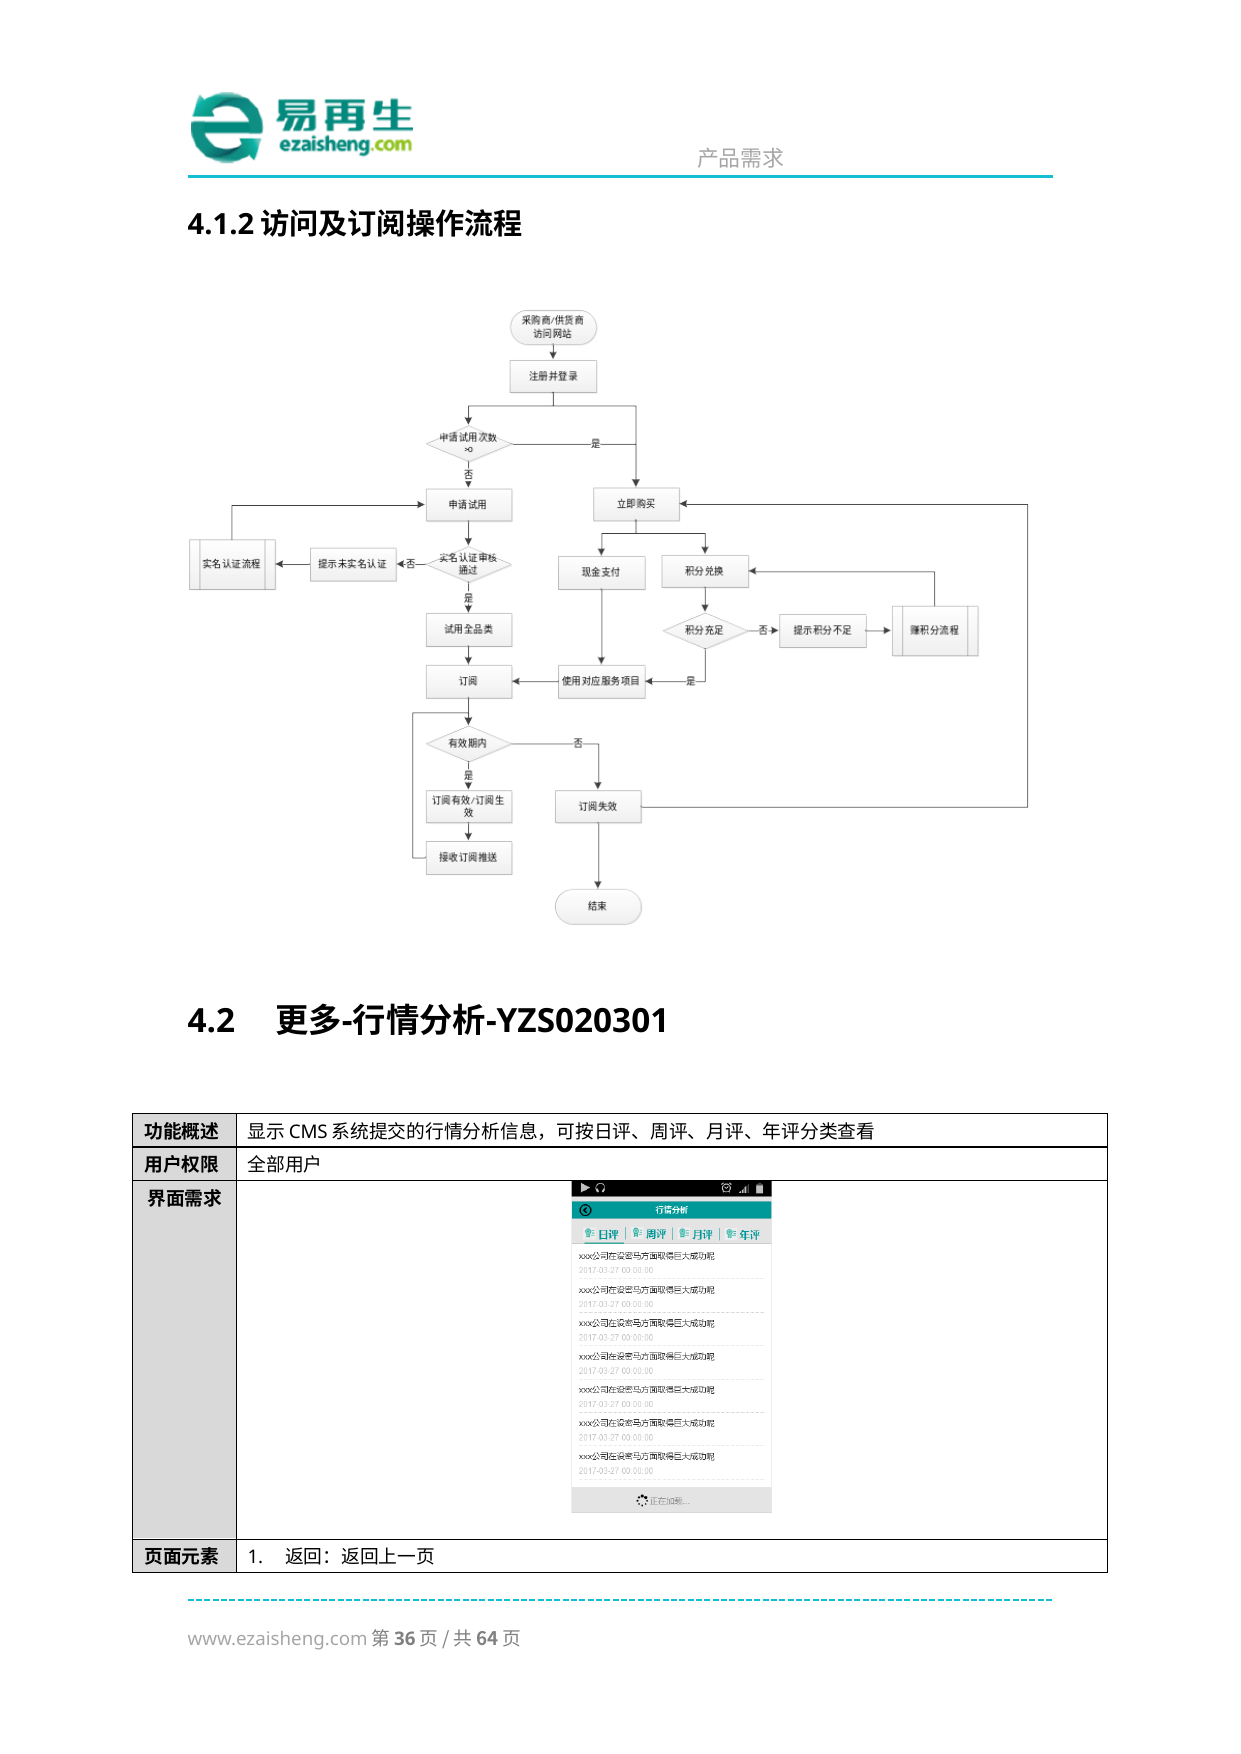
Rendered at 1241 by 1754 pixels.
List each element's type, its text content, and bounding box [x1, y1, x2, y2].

subtitle 4.1.2访问及订阅操作流程 [187, 189, 1053, 254]
picture [571, 1181, 772, 1513]
table_cell 全部用户 [237, 1148, 1107, 1180]
table_cell 页面元素 [133, 1540, 236, 1572]
picture [187, 88, 418, 167]
table_header 显示CMS系统提交的行情分析信息，可按日评、周评、月评、年评分类查看 [237, 1114, 1107, 1146]
table_cell 返回：返回上一页 按分类查看： 按日评、周评、月评、年评查看 分类列表页分页显示，每页显示10条信息，向上滑动加载更多 列表按时间倒序排列 [237, 1540, 1107, 1572]
table_header 功能概述 [133, 1114, 236, 1146]
table_cell [237, 1181, 1107, 1538]
table_cell 界面需求 [133, 1181, 236, 1538]
subtitle 更多-行情分析-YZS020301 [187, 985, 1053, 1050]
table_cell 用户权限 [133, 1148, 236, 1180]
